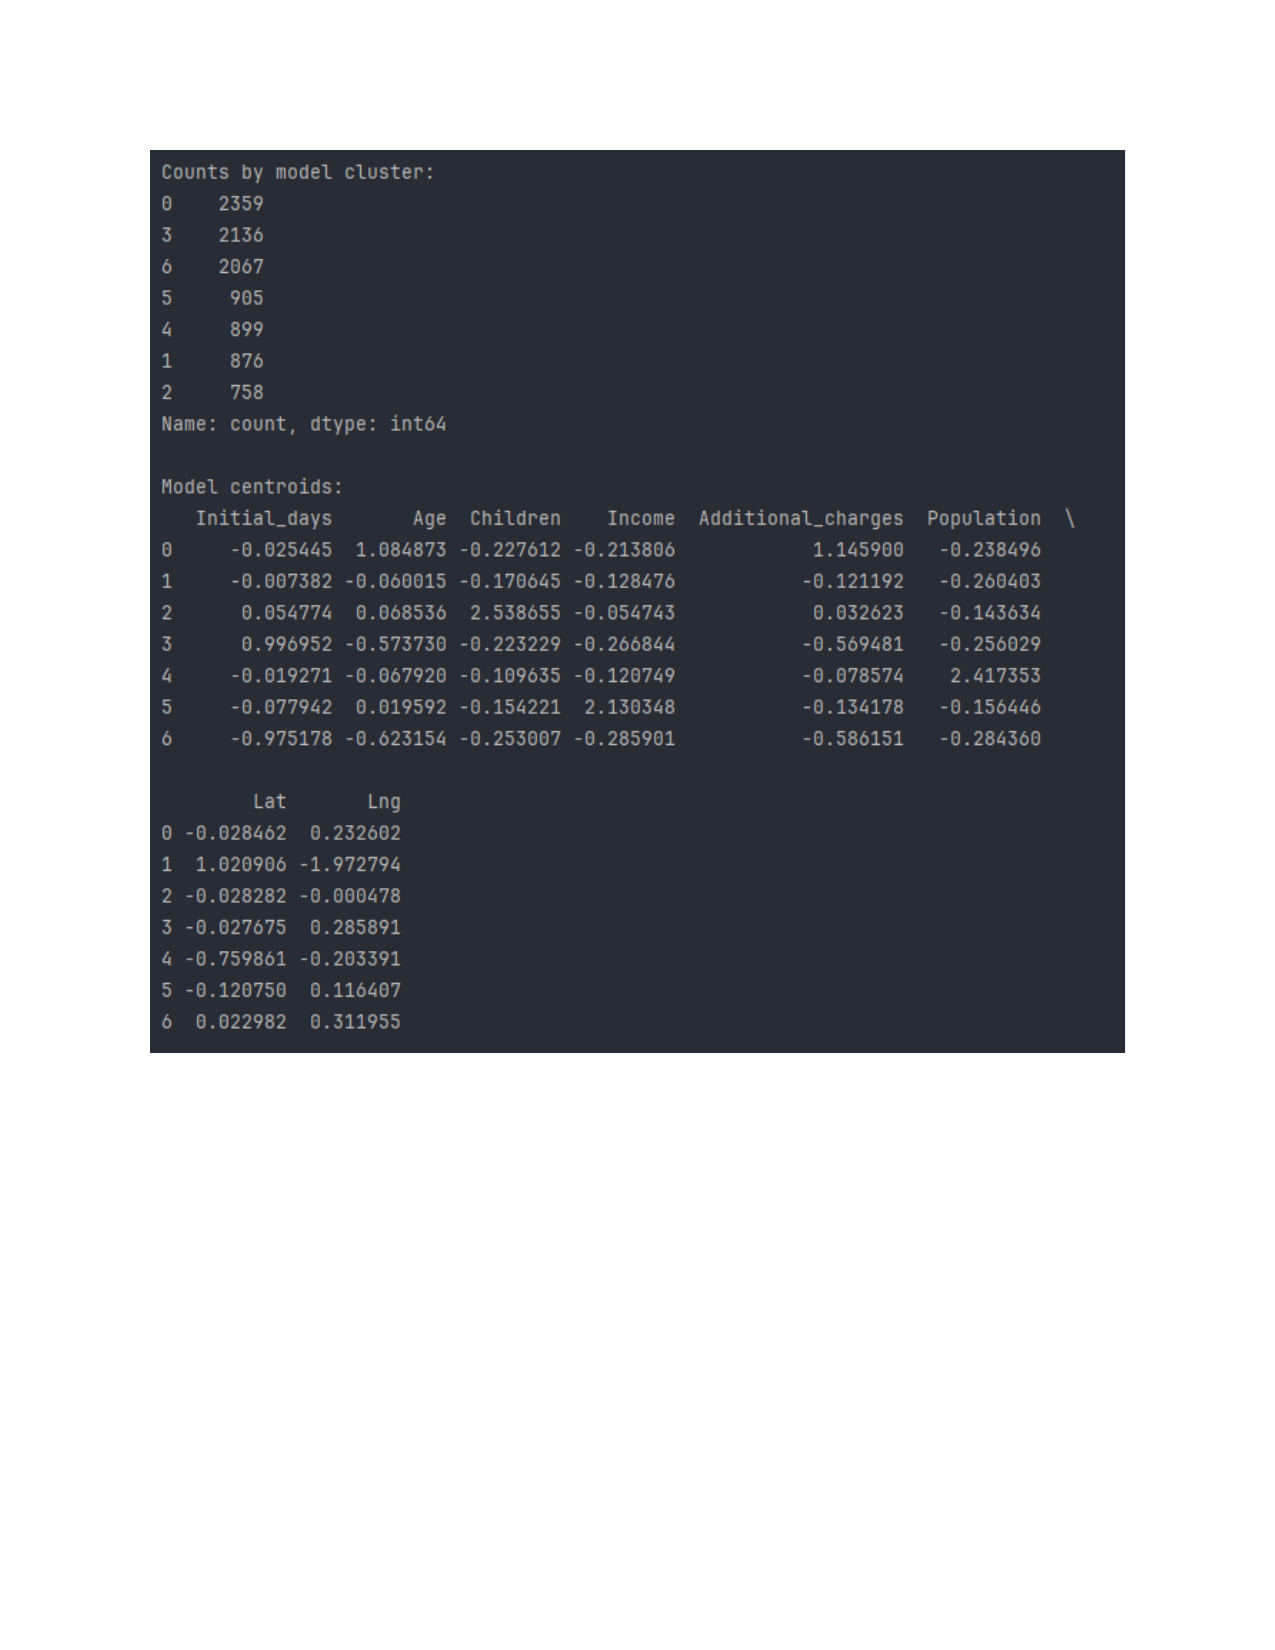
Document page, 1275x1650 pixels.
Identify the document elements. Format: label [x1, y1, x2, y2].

picture [150, 150, 1125, 1053]
